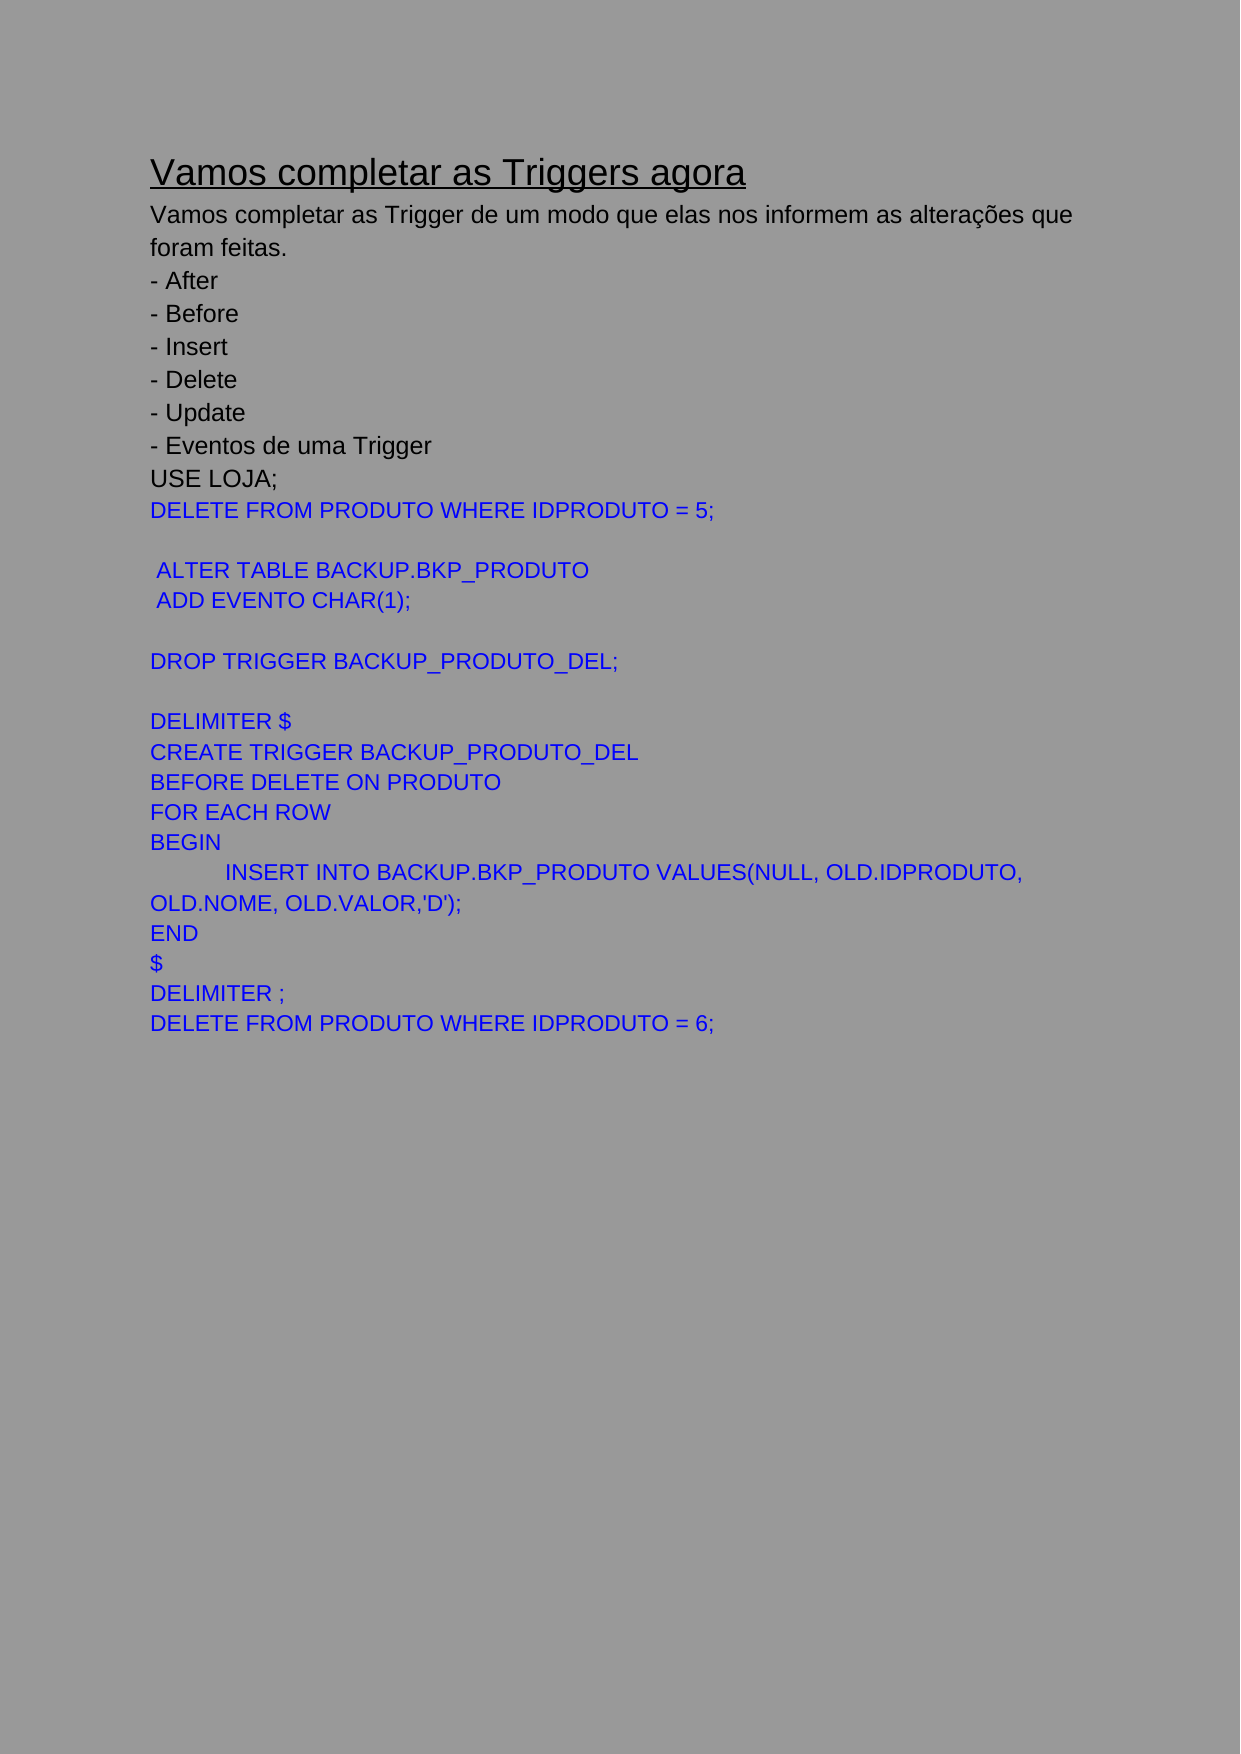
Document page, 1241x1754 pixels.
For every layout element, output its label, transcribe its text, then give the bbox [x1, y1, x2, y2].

text DELETE FROM PRODUTO WHERE IDPRODUTO = 5; [150, 497, 1090, 523]
text BEFORE DELETE ON PRODUTO [150, 769, 1090, 795]
text Vamos completar as Triggers agora [150, 150, 1090, 193]
text - Insert [150, 332, 1090, 360]
text DELIMITER ; [150, 980, 1090, 1006]
text - After [150, 266, 1090, 294]
text $ [150, 950, 1090, 976]
text CREATE TRIGGER BACKUP_PRODUTO_DEL [150, 738, 1090, 765]
text INSERT INTO BACKUP.BKP_PRODUTO VALUES(NULL, OLD.IDPRODUTO, OLD.NOME, OLD.VALOR,'D'); [150, 859, 1090, 916]
text END [150, 920, 1090, 946]
text DELETE FROM PRODUTO WHERE IDPRODUTO = 6; [150, 1010, 1090, 1037]
text DELIMITER $ [150, 708, 1090, 734]
text DROP TRIGGER BACKUP_PRODUTO_DEL; [150, 648, 1090, 674]
text BEGIN [150, 829, 1090, 855]
text ADD EVENTO CHAR(1); [150, 587, 1090, 614]
text FOR EACH ROW [150, 799, 1090, 825]
text Vamos completar as Trigger de um modo que elas nos informem as alterações que foram feitas. [150, 199, 1090, 261]
text USE LOJA; [150, 464, 1090, 492]
text - Update [150, 398, 1090, 426]
text - Delete [150, 365, 1090, 393]
text - Before [150, 299, 1090, 327]
text ALTER TABLE BACKUP.BKP_PRODUTO [150, 557, 1090, 583]
text - Eventos de uma Trigger [150, 431, 1090, 459]
